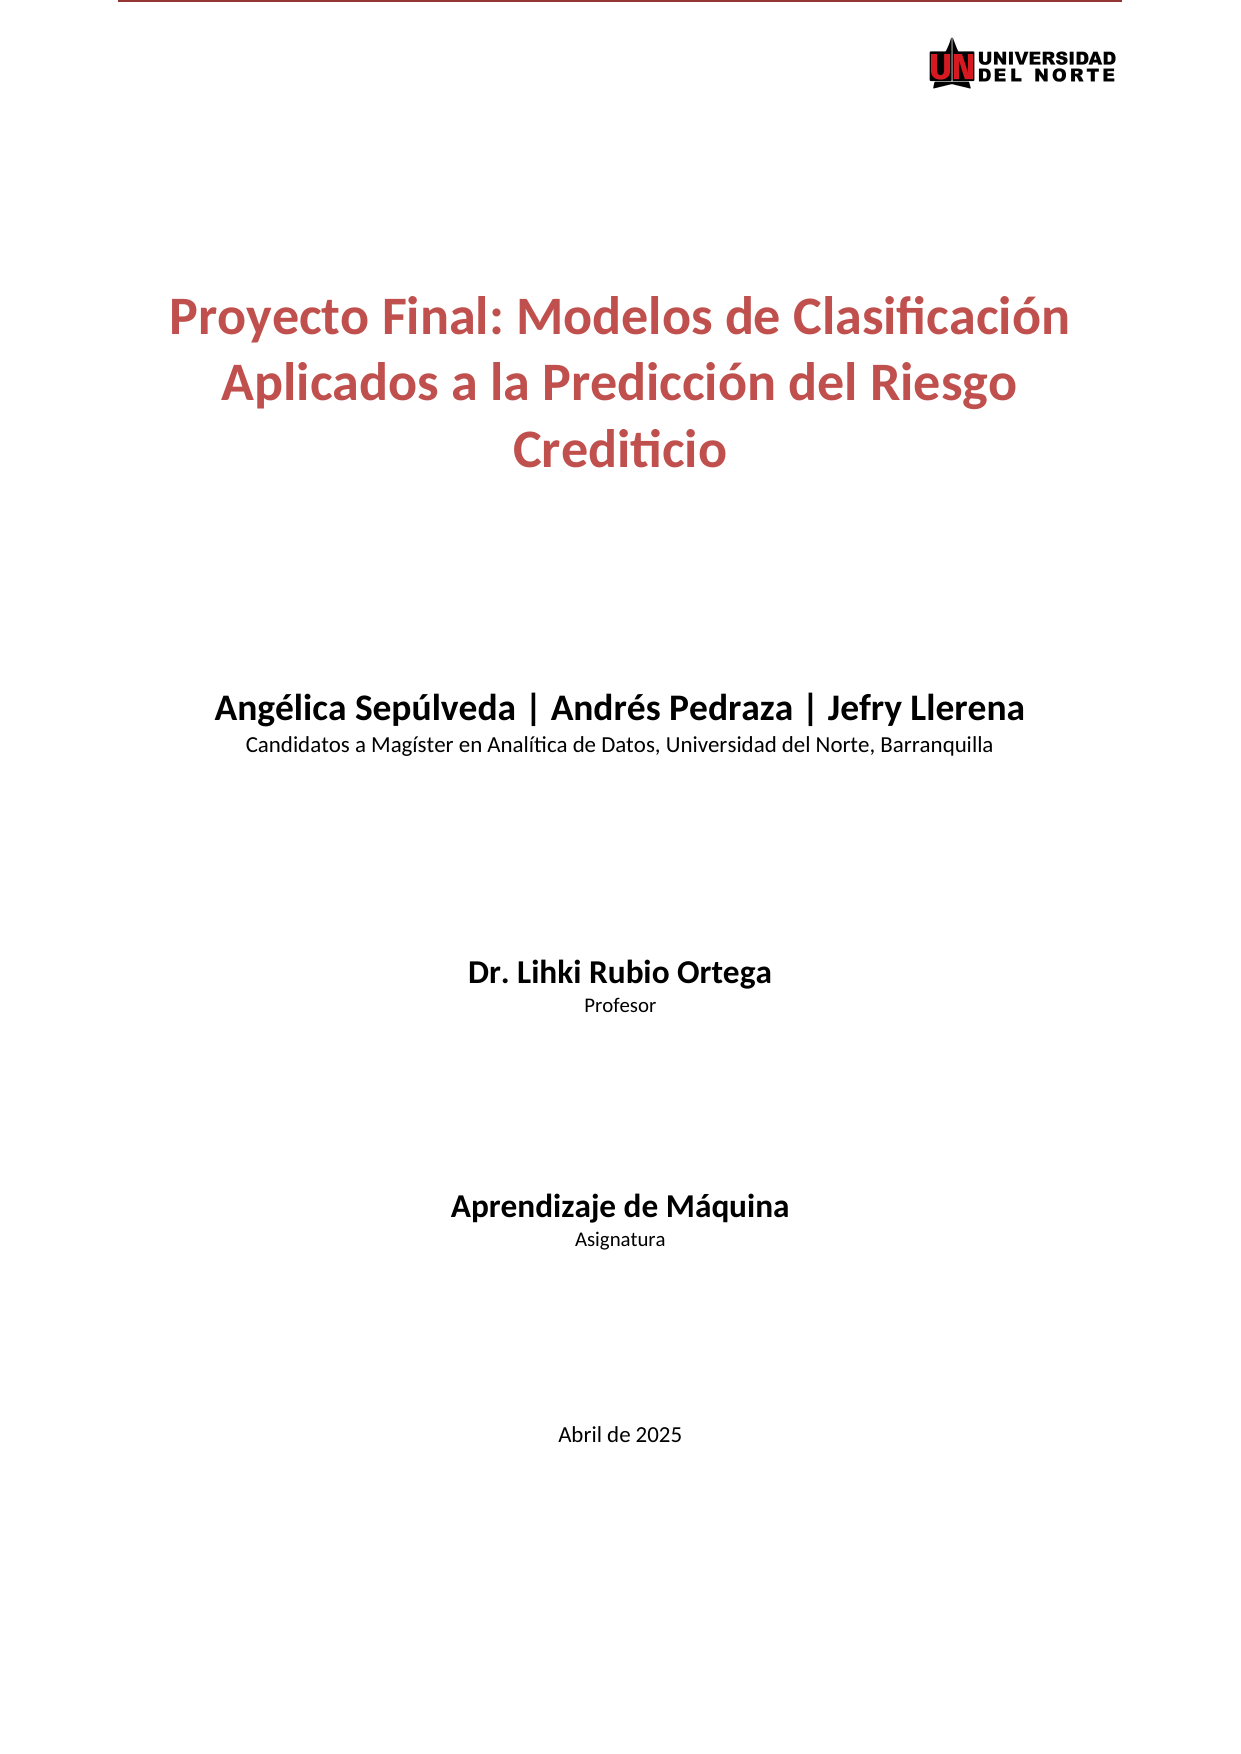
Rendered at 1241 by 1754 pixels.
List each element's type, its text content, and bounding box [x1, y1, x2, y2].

text Aprendizaje de Máquina [118, 1186, 1122, 1226]
text Asignatura [118, 1226, 1122, 1252]
text Angélica Sepúlveda | Andrés Pedraza | Jefry Llerena [118, 684, 1122, 730]
text Candidatos a Magíster en Analítica de Datos, Universidad del Norte, Barranquilla [118, 730, 1122, 758]
text Profesor [118, 992, 1122, 1017]
text Proyecto Final: Modelos de Clasificación Aplicados a la Predicción del Riesgo Crediticio [118, 282, 1122, 481]
text Dr. Lihki Rubio Ortega [118, 951, 1122, 992]
picture [922, 30, 1123, 96]
text Abril de 2025 [118, 1420, 1122, 1448]
